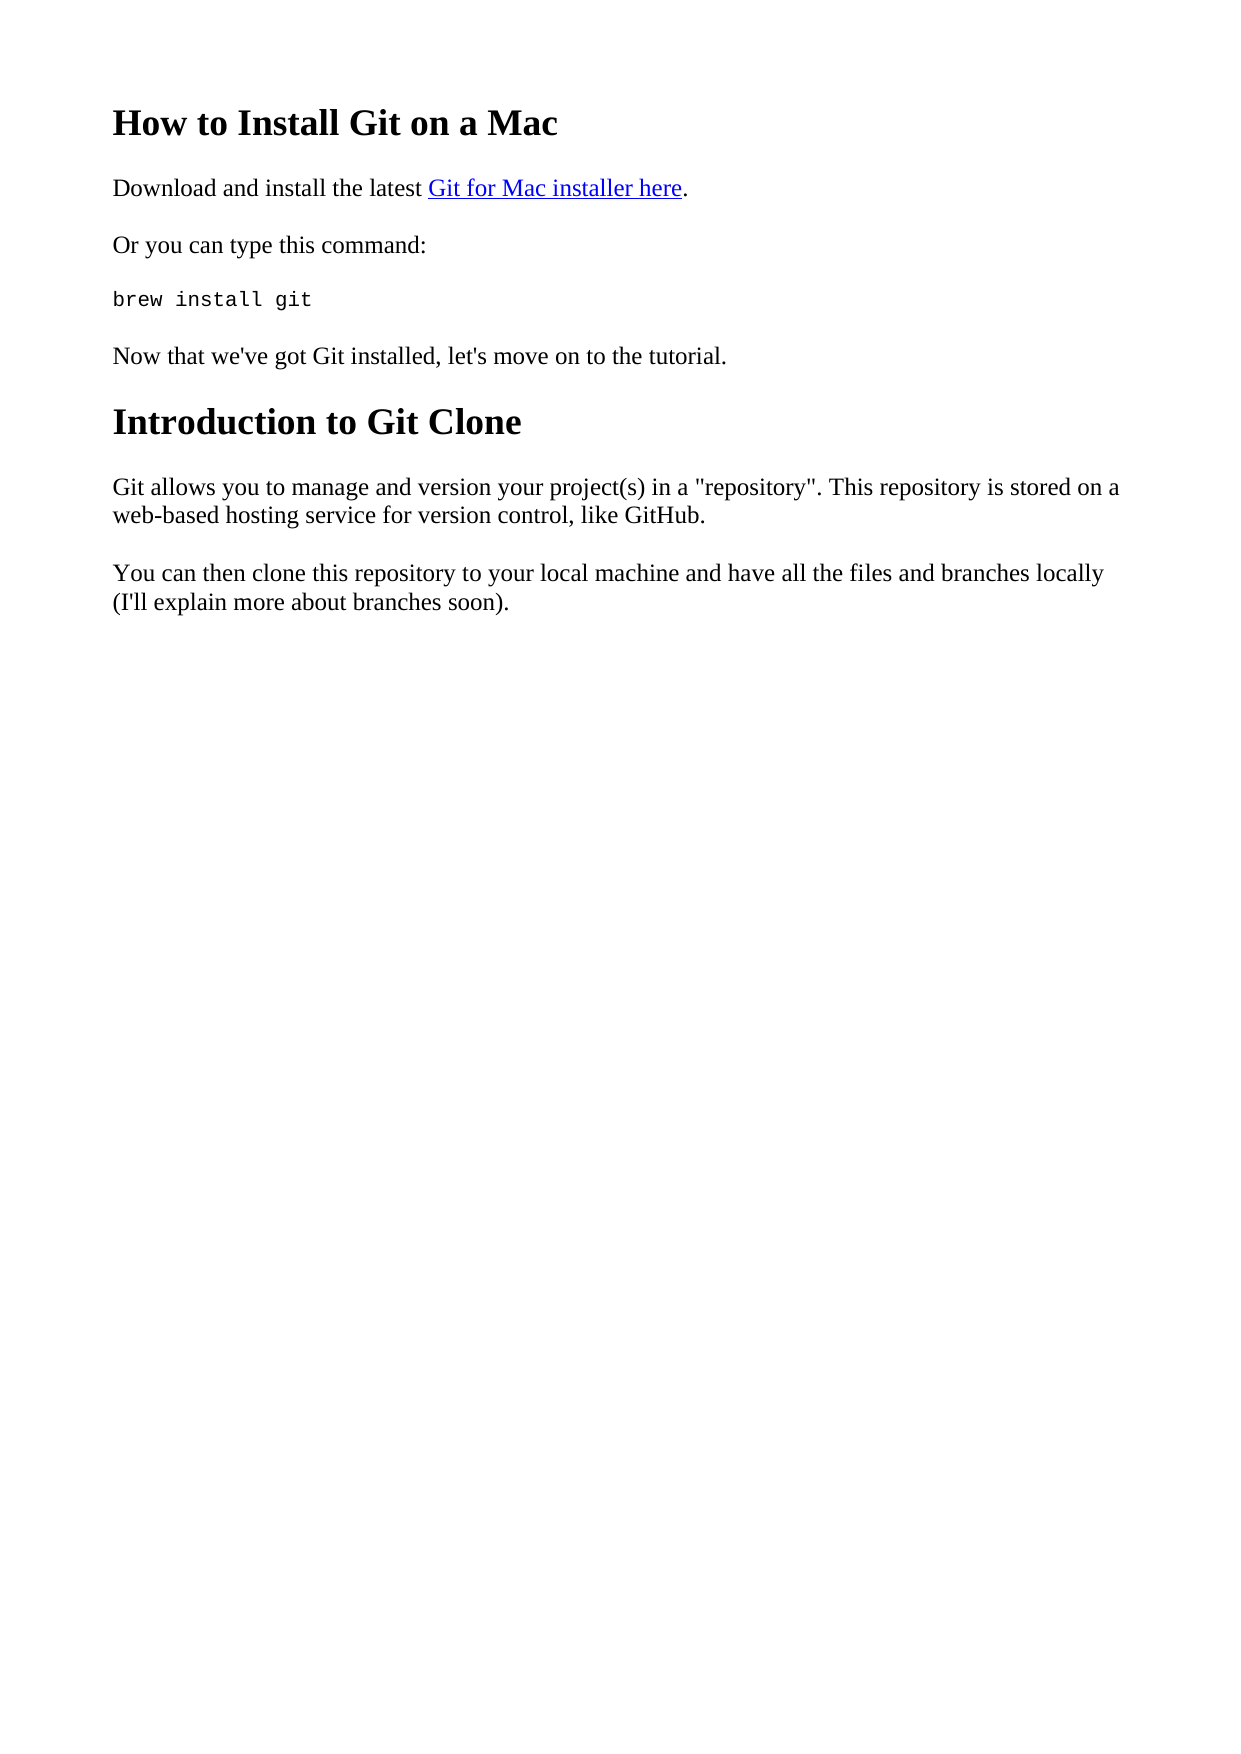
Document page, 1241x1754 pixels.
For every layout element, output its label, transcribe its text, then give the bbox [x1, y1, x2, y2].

text brew install git [112, 288, 1128, 312]
text Now that we've got Git installed, let's move on to the tutorial. [112, 341, 1128, 370]
text Download and install the latest Git for Mac installer here. [112, 173, 1128, 201]
text Introduction to Git Clone [112, 399, 1128, 442]
text Or you can type this command: [112, 231, 1128, 259]
text How to Install Git on a Mac [112, 100, 1128, 143]
text Git allows you to manage and version your project(s) in a "repository". This repository is stored on a web-based hosting service for version control, like GitHub. [112, 472, 1128, 529]
text You can then clone this repository to your local machine and have all the files and branches locally (I'll explain more about branches soon). [112, 558, 1128, 616]
